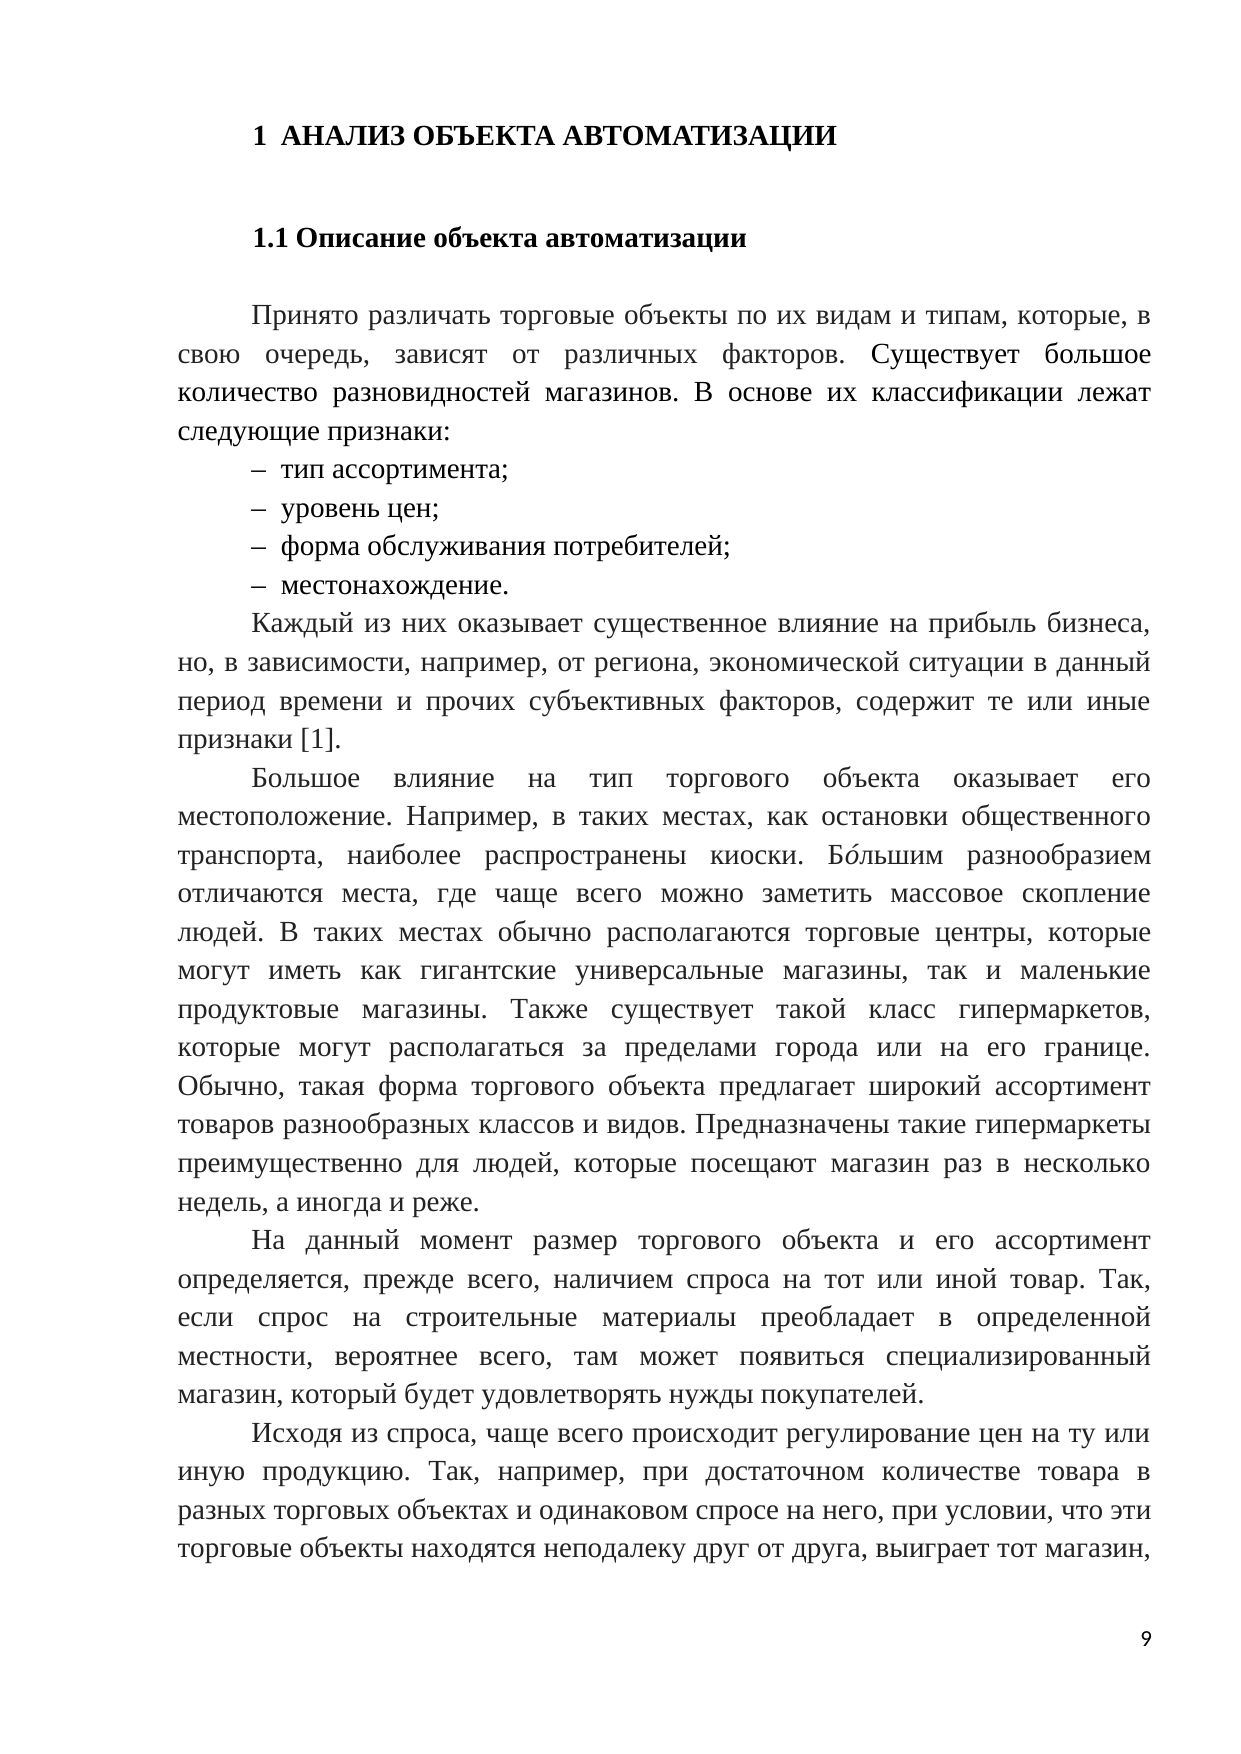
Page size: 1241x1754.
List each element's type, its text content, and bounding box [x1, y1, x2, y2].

list местонахождение. [177, 567, 1152, 601]
text На данный момент размер торгового объекта и его ассортимент определяется, прежде всего, наличием спроса на тот или иной товар. Так, если спрос на строительные материалы преобладает в определенной местности, вероятнее всего, там может появиться специализированный магазин, который будет удовлетворять нужды покупателей. [177, 1222, 1152, 1410]
list форма обслуживания потребителей; [177, 528, 1152, 562]
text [177, 1415, 1152, 1564]
list уровень цен; [177, 490, 1152, 523]
text Каждый из них оказывает существенное влияние на прибыль бизнеса, но, в зависимости, например, от региона, экономической ситуации в данный период времени и прочих субъективных факторов, содержит те или иные признаки [1]. [177, 606, 1152, 644]
subtitle АНАЛИЗ ОБЪЕКТА АВТОМАТИЗАЦИИ [252, 118, 1128, 152]
text Большое влияние на тип торгового объекта оказывает его местоположение. Например, в таких местах, как остановки общественного транспорта, наиболее распространены киоски. Бóльшим разнообразием отличаются места, где чаще всего можно заметить массовое скопление людей. В таких местах обычно располагаются торговые центры, которые могут иметь как гигантские универсальные магазины, так и маленькие продуктовые магазины. Также существует такой класс гипермаркетов, которые могут располагаться за пределами города или на его границе. Обычно, такая форма торгового объекта предлагает широкий ассортимент товаров разнообразных классов и видов. Предназначены такие гипермаркеты преимущественно для людей, которые посещают магазин раз в несколько недель, а иногда и реже. [177, 760, 1152, 1217]
list тип ассортимента; [177, 451, 1152, 485]
subtitle Описание объекта автоматизации [252, 220, 1152, 254]
text Каждый из них оказывает существенное влияние на прибыль бизнеса, но, в зависимости, например, от региона, экономической ситуации в данный период времени и прочих субъективных факторов, содержит те или иные признаки [1]. [177, 716, 1152, 755]
text Принято различать торговые объекты по их видам и типам, которые, в свою очередь, зависят от различных факторов. Существует большое количество разновидностей магазинов. В основе их классификации лежат следующие признаки: [177, 297, 1152, 446]
